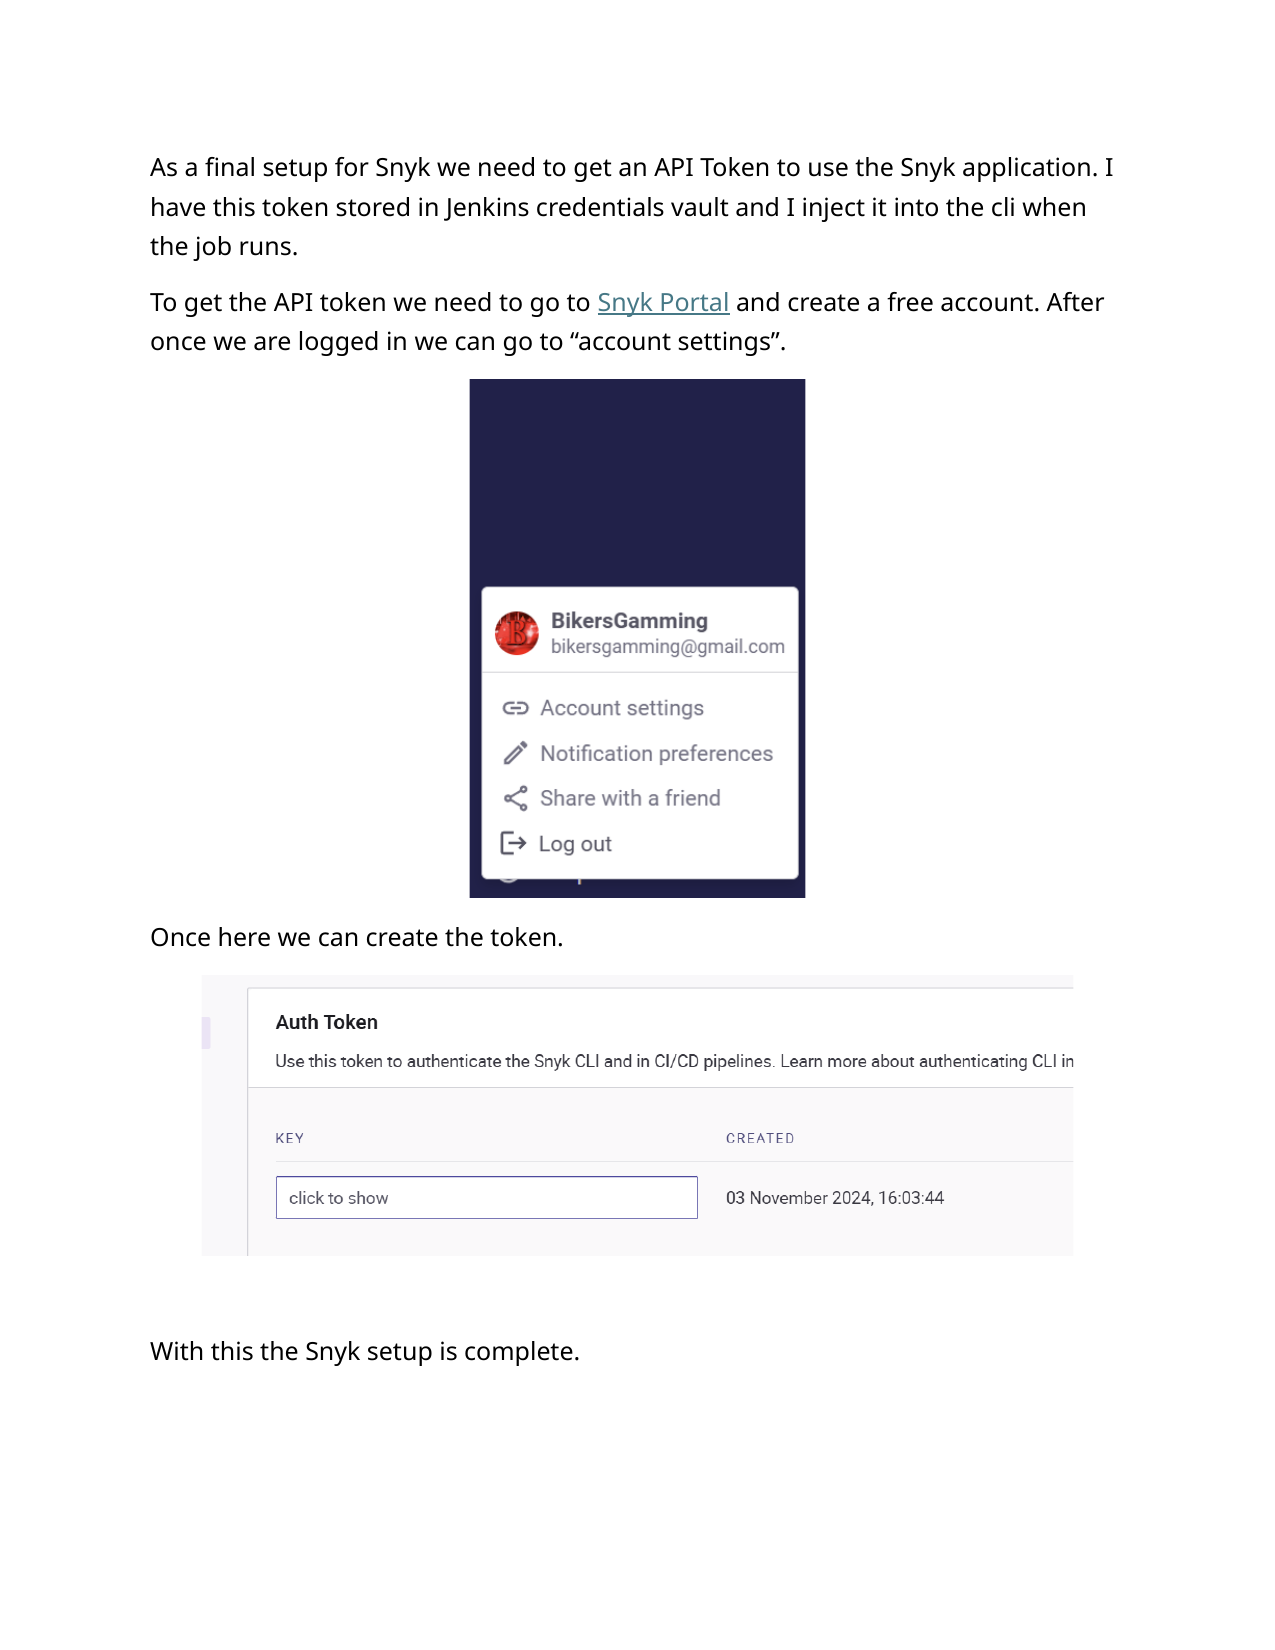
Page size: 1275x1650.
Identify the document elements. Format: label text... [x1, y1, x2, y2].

text To get the API token we need to go to Snyk Portal and create a free account. After once we are logged in we can go to “account settings”. [150, 284, 1125, 357]
picture [469, 379, 806, 898]
picture [201, 975, 1074, 1256]
text Once here we can create the token. [150, 919, 1125, 953]
text With this the Snyk setup is complete. [150, 1333, 1125, 1368]
text As a final setup for Snyk we need to get an API Token to use the Snyk application. I have this token stored in Jenkins credentials vault and I inject it into the cli when the job runs. [150, 150, 1125, 262]
